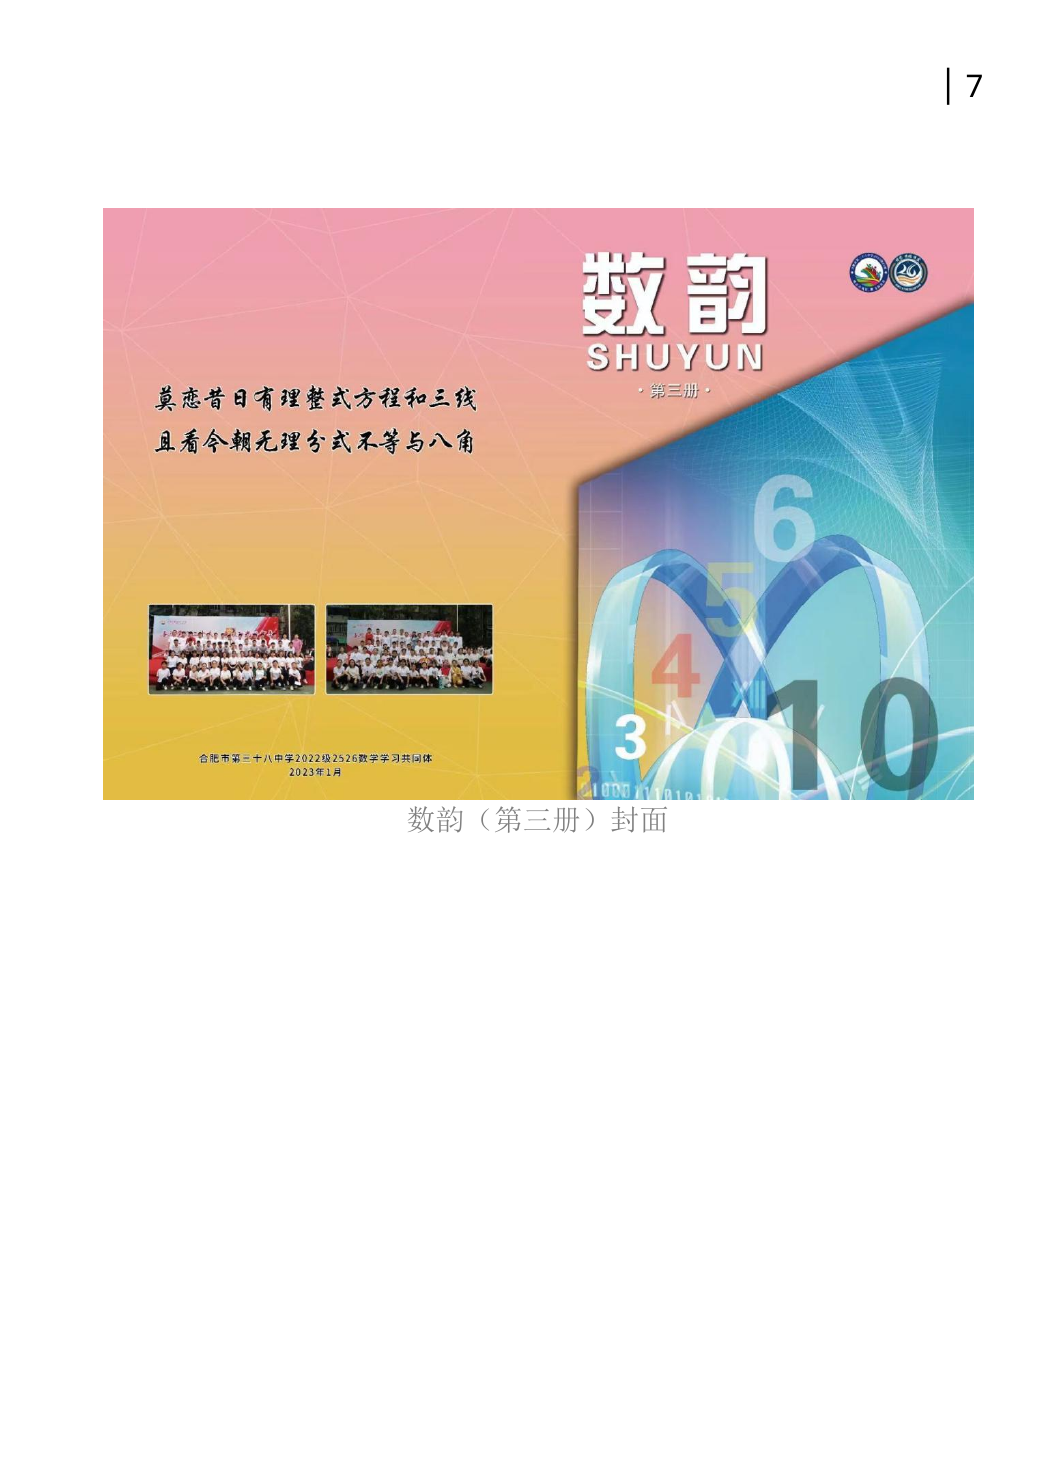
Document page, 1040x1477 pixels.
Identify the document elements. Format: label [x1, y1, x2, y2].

picture [103, 208, 974, 800]
